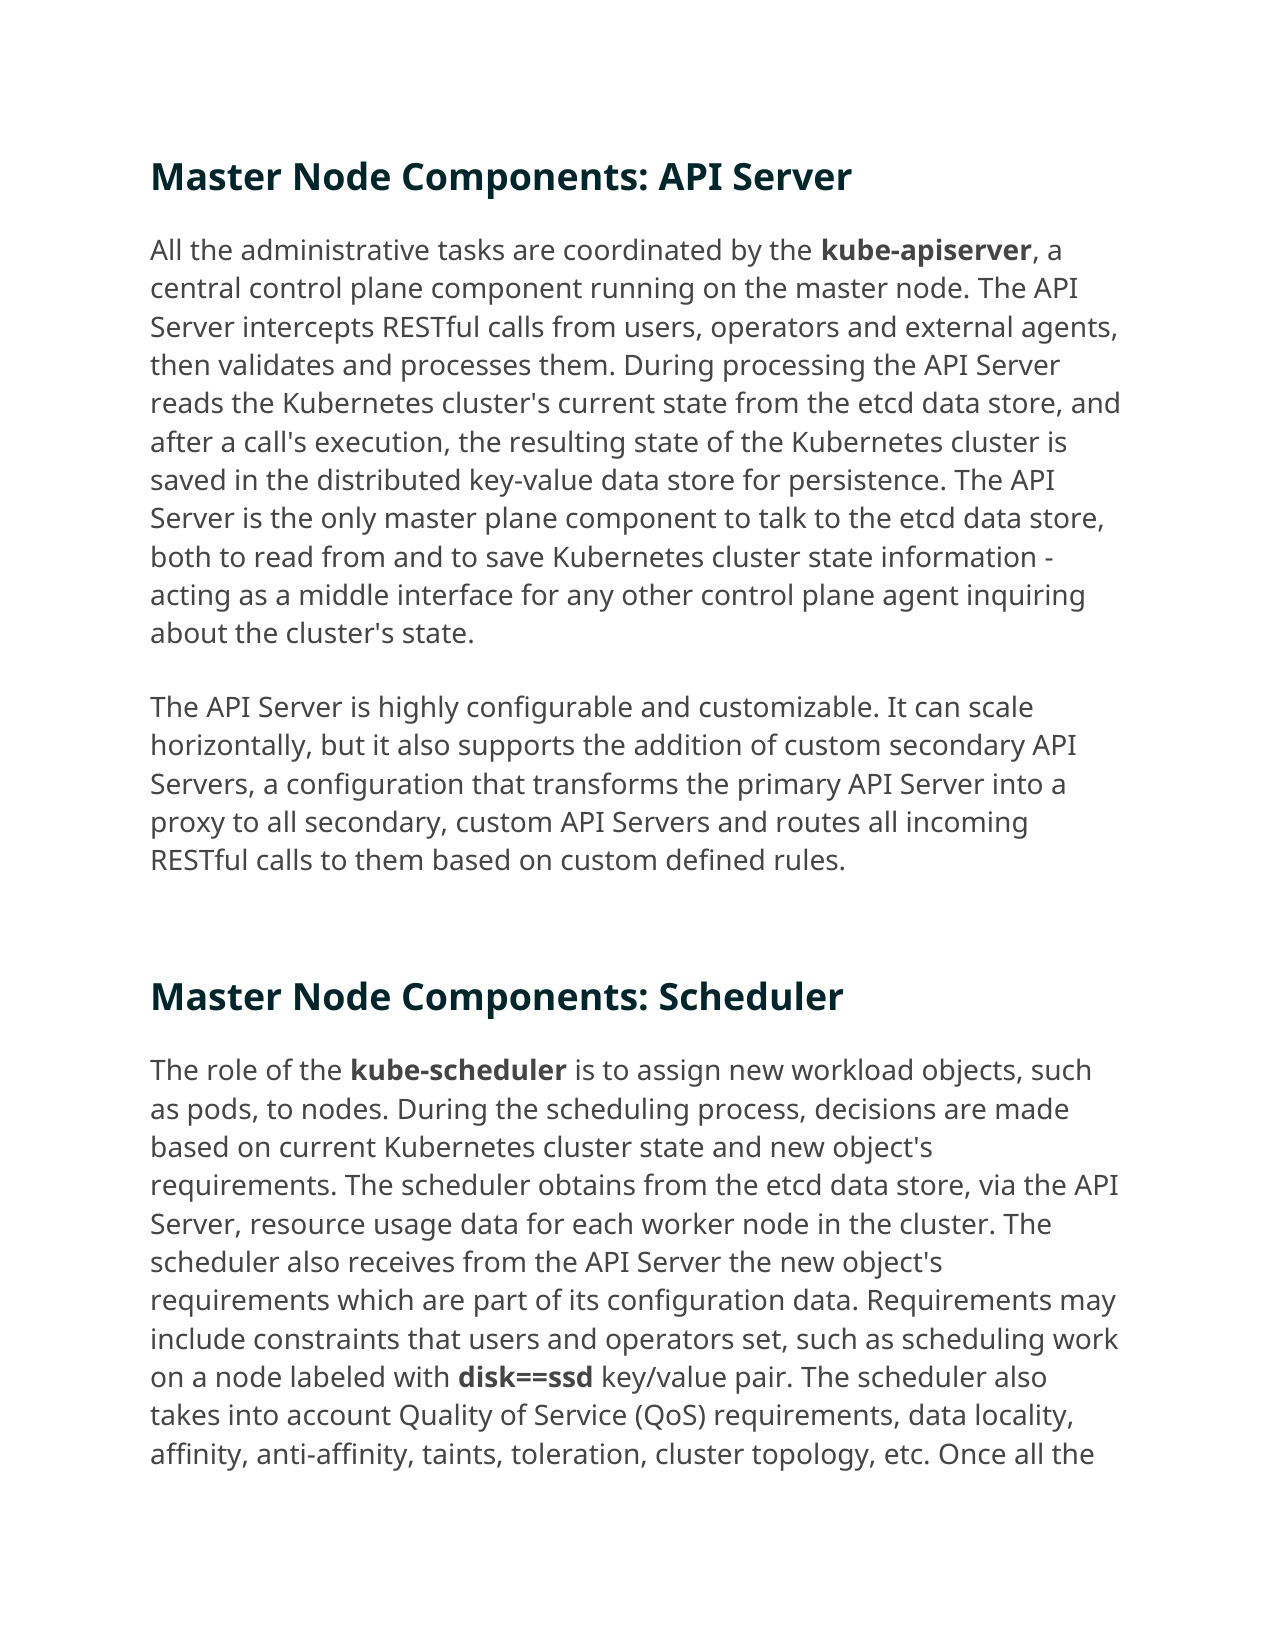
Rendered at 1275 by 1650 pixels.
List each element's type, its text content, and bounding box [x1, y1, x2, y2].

text The API Server is highly configurable and customizable. It can scale horizontally, but it also supports the addition of custom secondary API Servers, a configuration that transforms the primary API Server into a proxy to all secondary, custom API Servers and routes all incoming RESTful calls to them based on custom defined rules. [150, 687, 1125, 879]
subtitle Master Node Components: Scheduler [150, 970, 1125, 1021]
text All the administrative tasks are coordinated by the kube-apiserver, a central control plane component running on the master node. The API Server intercepts RESTful calls from users, operators and external agents, then validates and processes them. During processing the API Server reads the Kubernetes cluster's current state from the etcd data store, and after a call's execution, the resulting state of the Kubernetes cluster is saved in the distributed key-value data store for persistence. The API Server is the only master plane component to talk to the etcd data store, both to read from and to save Kubernetes cluster state information - acting as a middle interface for any other control plane agent inquiring about the cluster's state. [150, 230, 1125, 652]
subtitle Master Node Components: API Server [150, 150, 1125, 201]
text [150, 1051, 1125, 1472]
